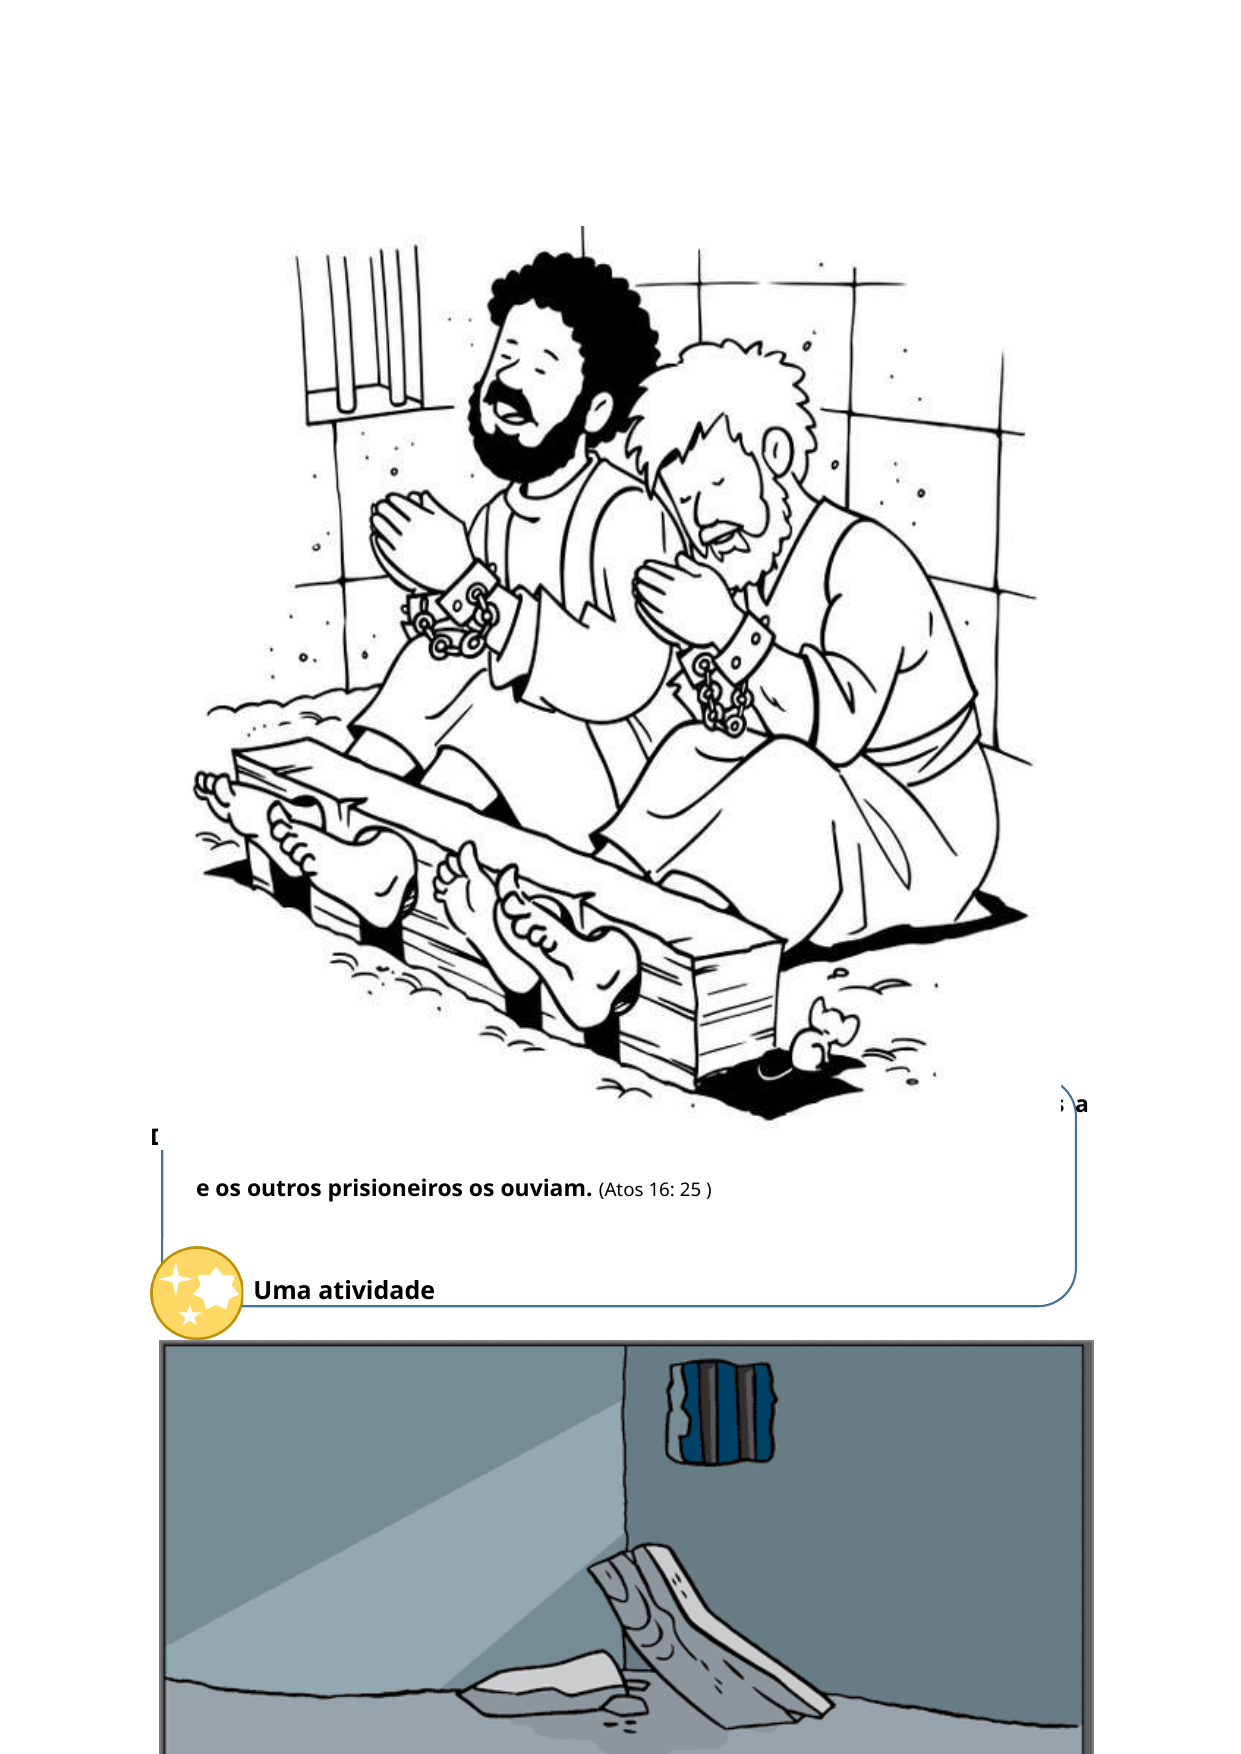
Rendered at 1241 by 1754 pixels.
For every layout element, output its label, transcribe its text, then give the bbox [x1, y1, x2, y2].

picture [158, 226, 1062, 1150]
text e os outros prisioneiros os ouviam. (Atos 16: 25 ) [150, 1172, 1090, 1203]
text Por volta da meia-noite, Paulo e Silas estavam orando e cantando hinos a Deus, [150, 1088, 1090, 1153]
picture [161, 1342, 1092, 1754]
text Uma atividade [244, 1273, 1090, 1307]
picture [150, 1246, 244, 1340]
